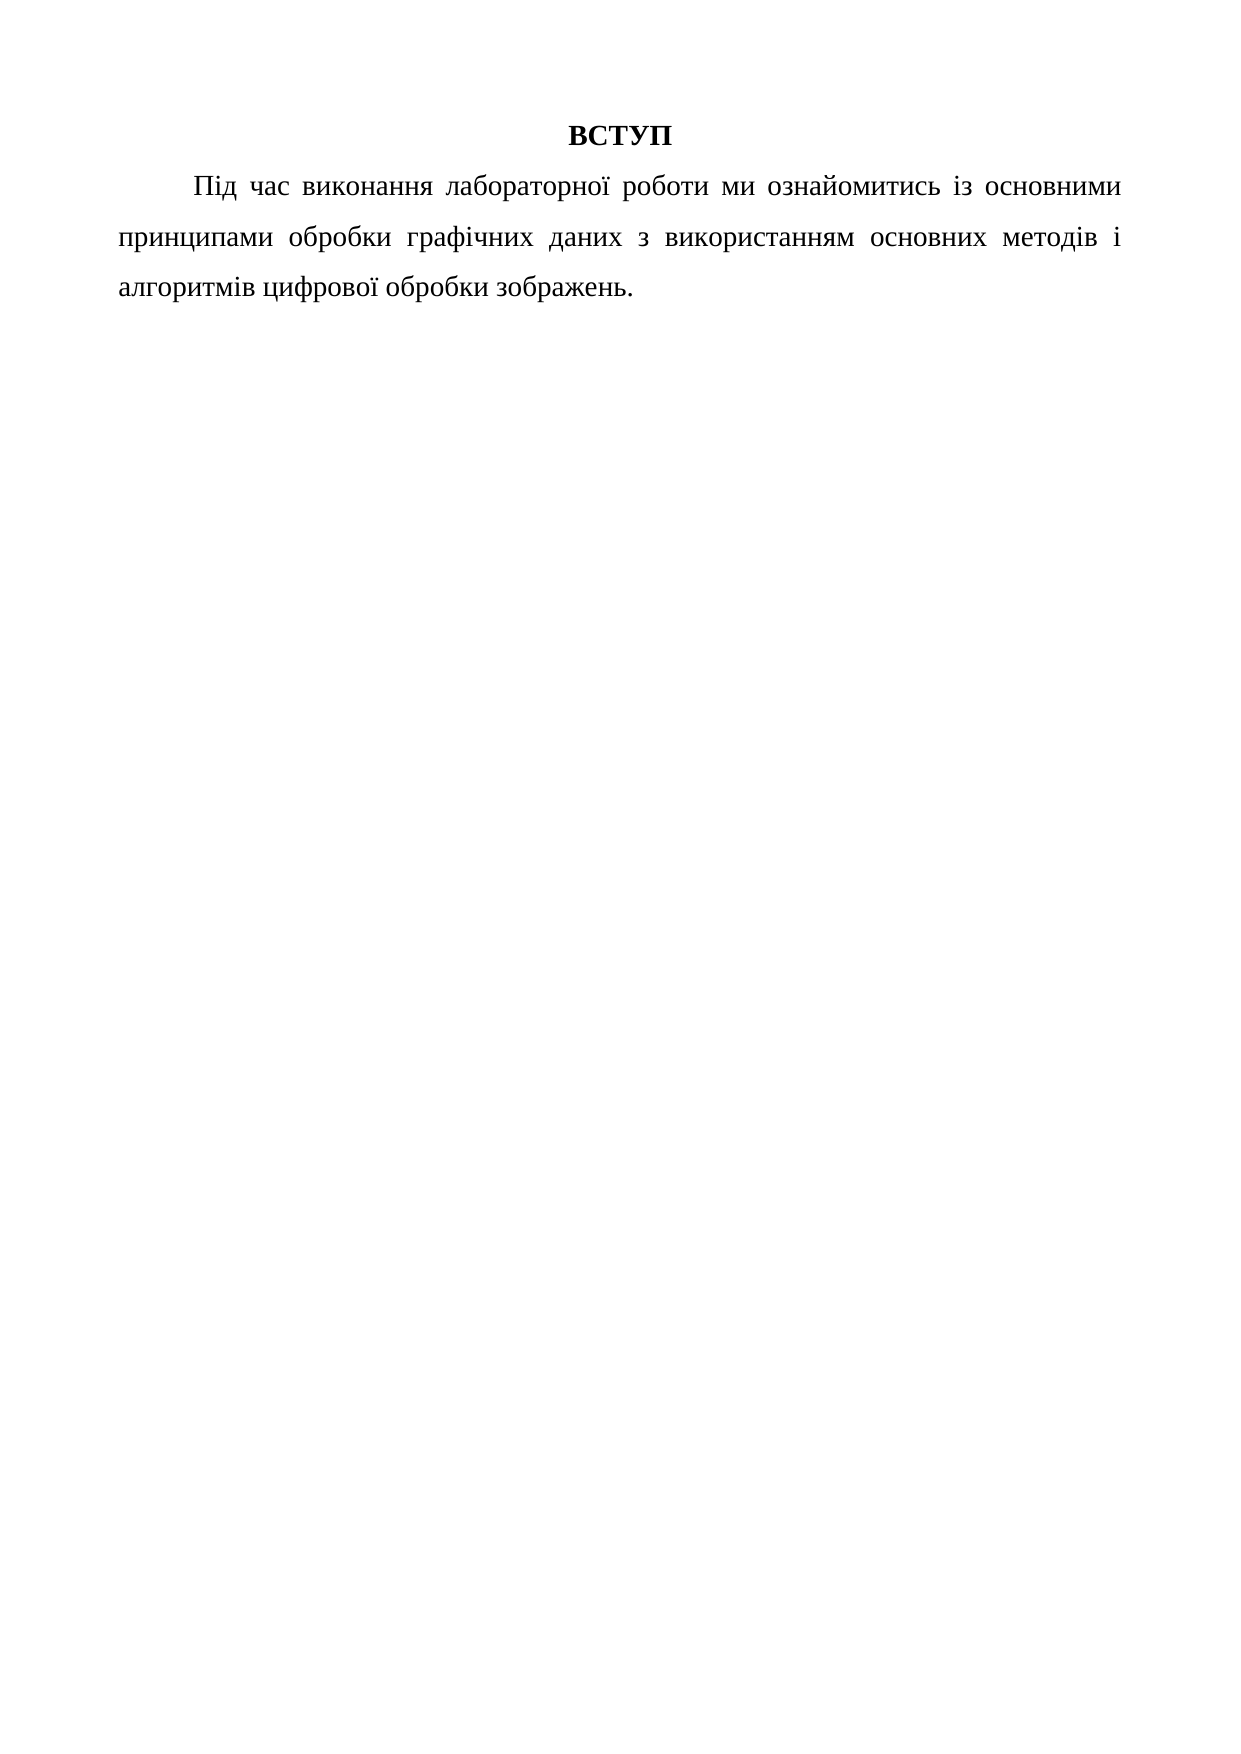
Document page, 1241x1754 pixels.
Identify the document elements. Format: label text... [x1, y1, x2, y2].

text ВСТУП [118, 118, 1122, 152]
text Під час виконання лабораторної роботи ми ознайомитись із основними принципами обробки графічних даних з використанням основних методів і алгоритмів цифрової обробки зображень. [118, 168, 1122, 303]
